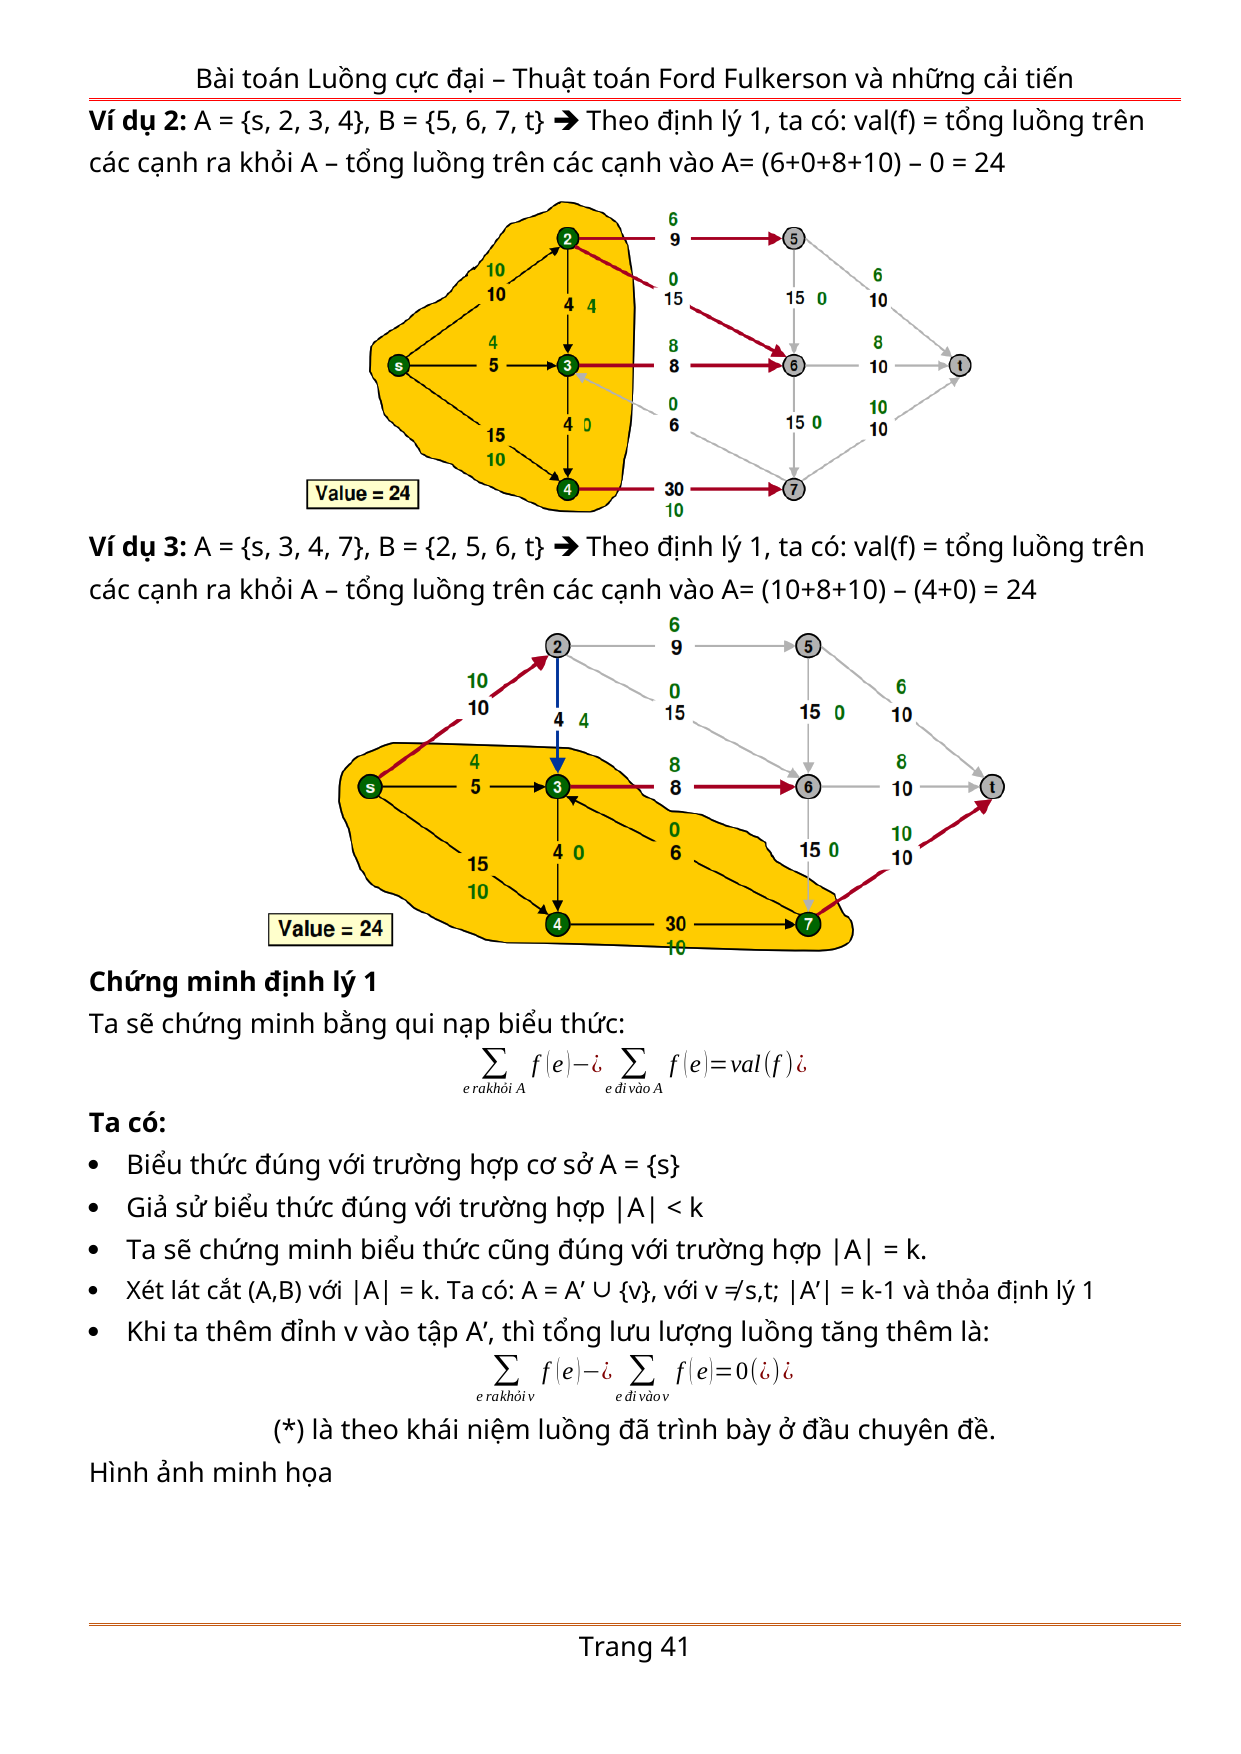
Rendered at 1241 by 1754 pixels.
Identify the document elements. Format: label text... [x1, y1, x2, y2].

picture [255, 612, 1015, 957]
list Xét lát cắt (A,B) với |A| = k. Ta có: A = A’ {v}, với v ≠ s,t; |A’| = k-1 và thỏa định lý 1 [89, 1273, 1181, 1307]
text Hình ảnh minh họa [89, 1453, 1181, 1490]
list Khi ta thêm đỉnh v vào tập A’, thì tổng lưu lượng luồng tăng thêm là: [89, 1312, 1181, 1349]
text Ta có: [89, 1103, 1181, 1140]
list Giả sử biểu thức đúng với trường hợp |A| < k [89, 1188, 1181, 1225]
text Chứng minh định lý 1 [89, 962, 1181, 999]
text Ta sẽ chứng minh bằng qui nạp biểu thức: [89, 1004, 1181, 1041]
list Biểu thức đúng với trường hợp cơ sở A = {s} [89, 1146, 1181, 1183]
picture [293, 186, 977, 523]
text Ví dụ 2: A = {s, 2, 3, 4}, B = {5, 6, 7, t} Theo định lý 1, ta có: val(f) = tổng luồng trên các cạnh ra khỏi A – tổng luồng trên các cạnh vào A= (6+0+8+10) – 0 = 24 [89, 101, 1181, 180]
text Ví dụ 3: A = {s, 3, 4, 7}, B = {2, 5, 6, t} Theo định lý 1, ta có: val(f) = tổng luồng trên các cạnh ra khỏi A – tổng luồng trên các cạnh vào A= (10+8+10) – (4+0) = 24 [89, 528, 1181, 607]
list Ta sẽ chứng minh biểu thức cũng đúng với trường hợp |A| = k. [89, 1231, 1181, 1267]
text (*) là theo khái niệm luồng đã trình bày ở đầu chuyên đề. [89, 1411, 1181, 1448]
